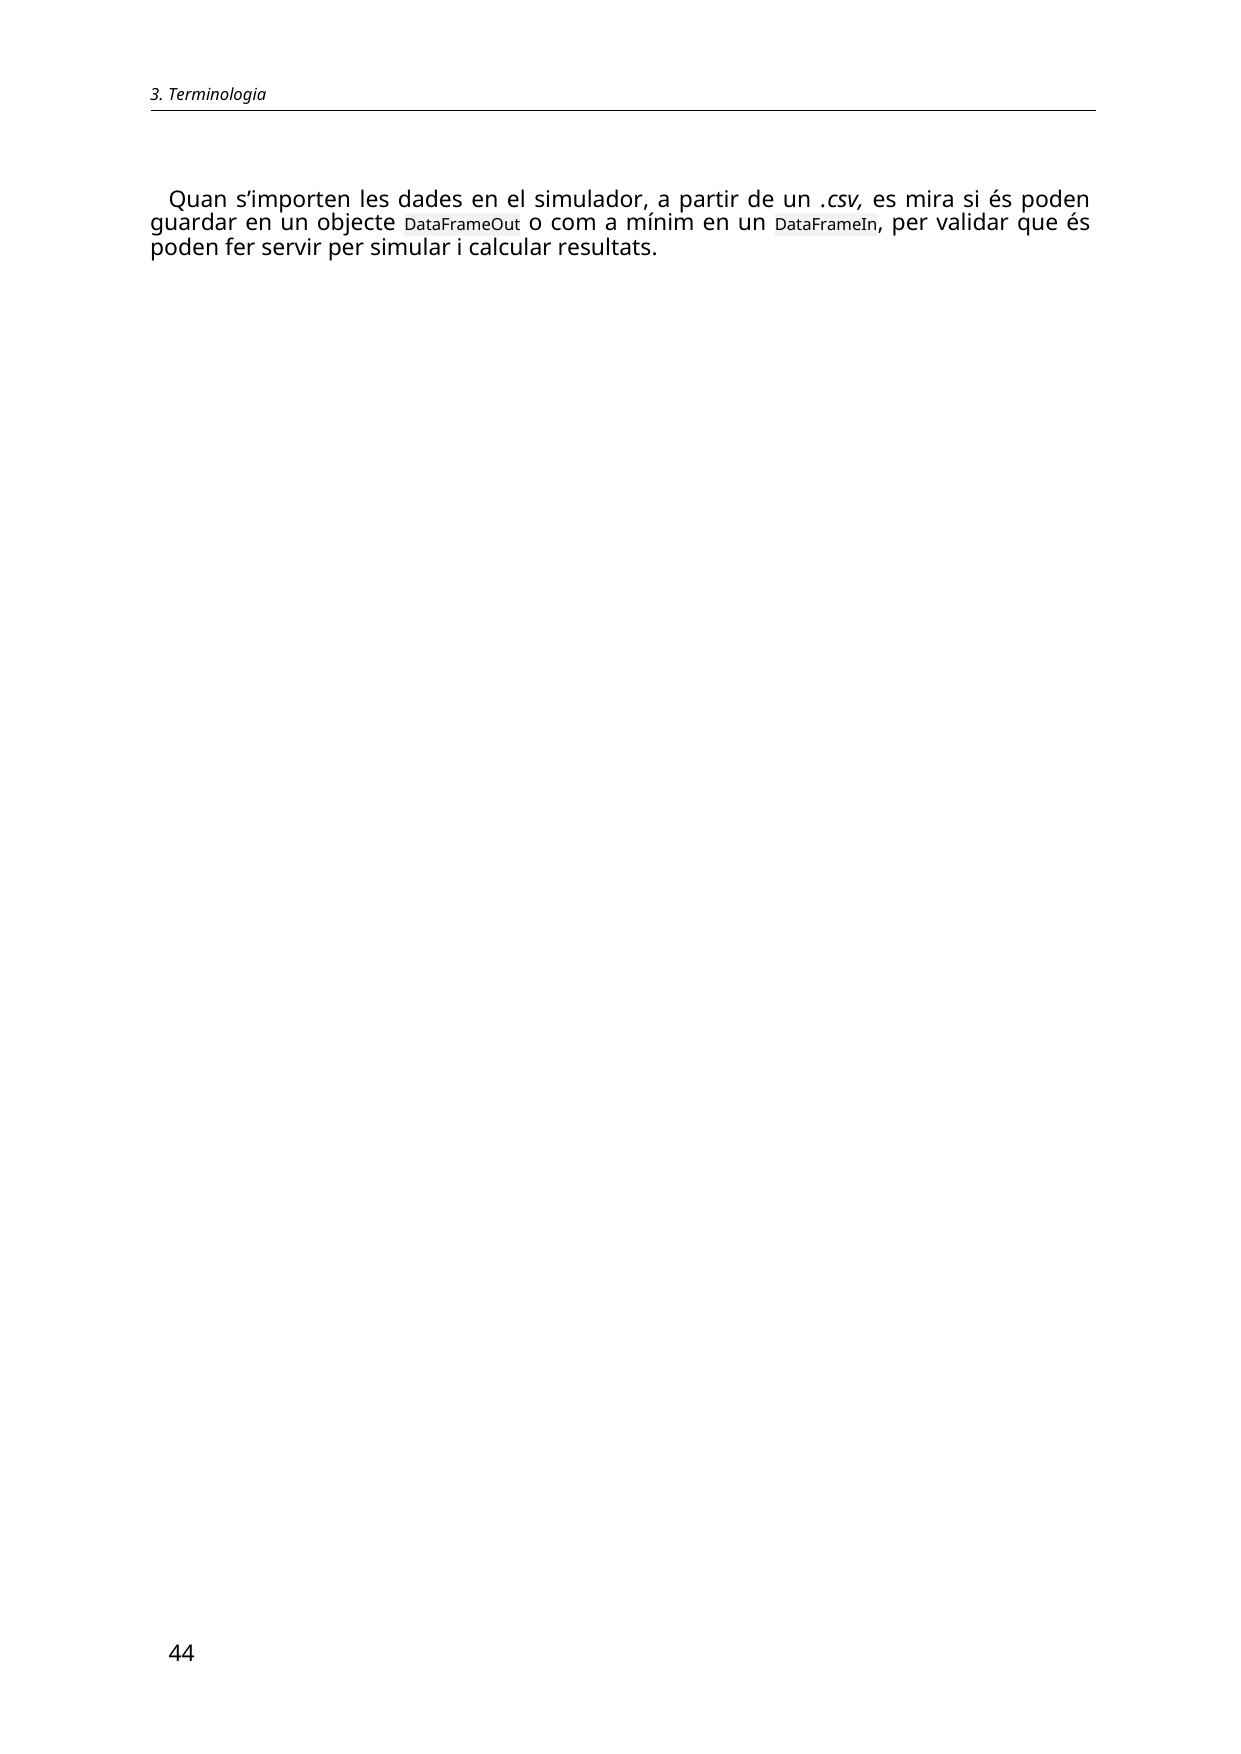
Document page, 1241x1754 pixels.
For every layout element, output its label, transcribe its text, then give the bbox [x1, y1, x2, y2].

text Quan s’importen les dades en el simulador, a partir de un .csv, es mira si és poden guardar en un objecte DataFrameOut o com a mínim en un DataFrameIn, per validar que és poden fer servir per simular i calcular resultats. [150, 187, 1090, 262]
